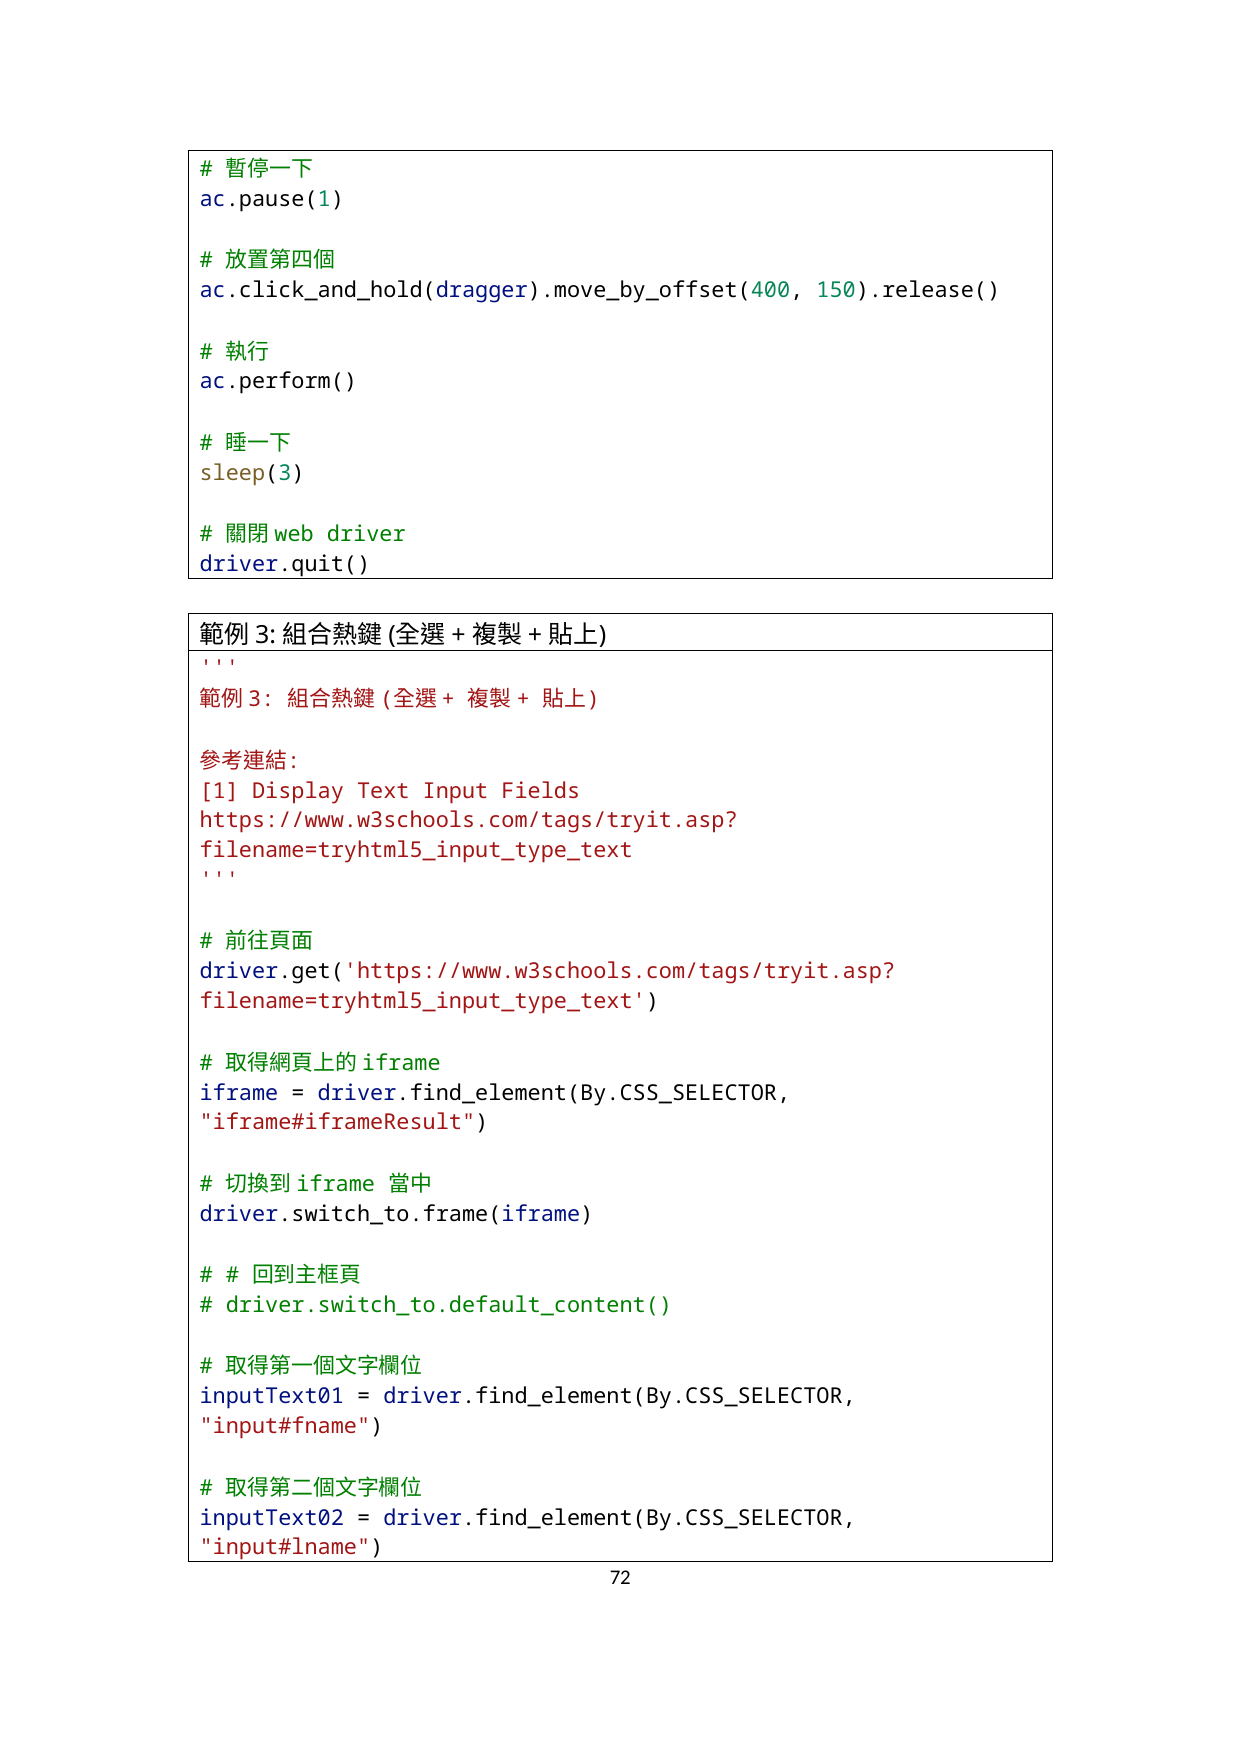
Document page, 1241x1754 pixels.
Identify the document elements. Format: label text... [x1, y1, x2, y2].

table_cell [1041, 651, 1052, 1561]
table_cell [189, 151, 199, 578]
table_header 範例 3: 組合熱鍵 (全選 + 複製 + 貼上) [189, 614, 1052, 650]
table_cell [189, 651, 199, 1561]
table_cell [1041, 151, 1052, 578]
